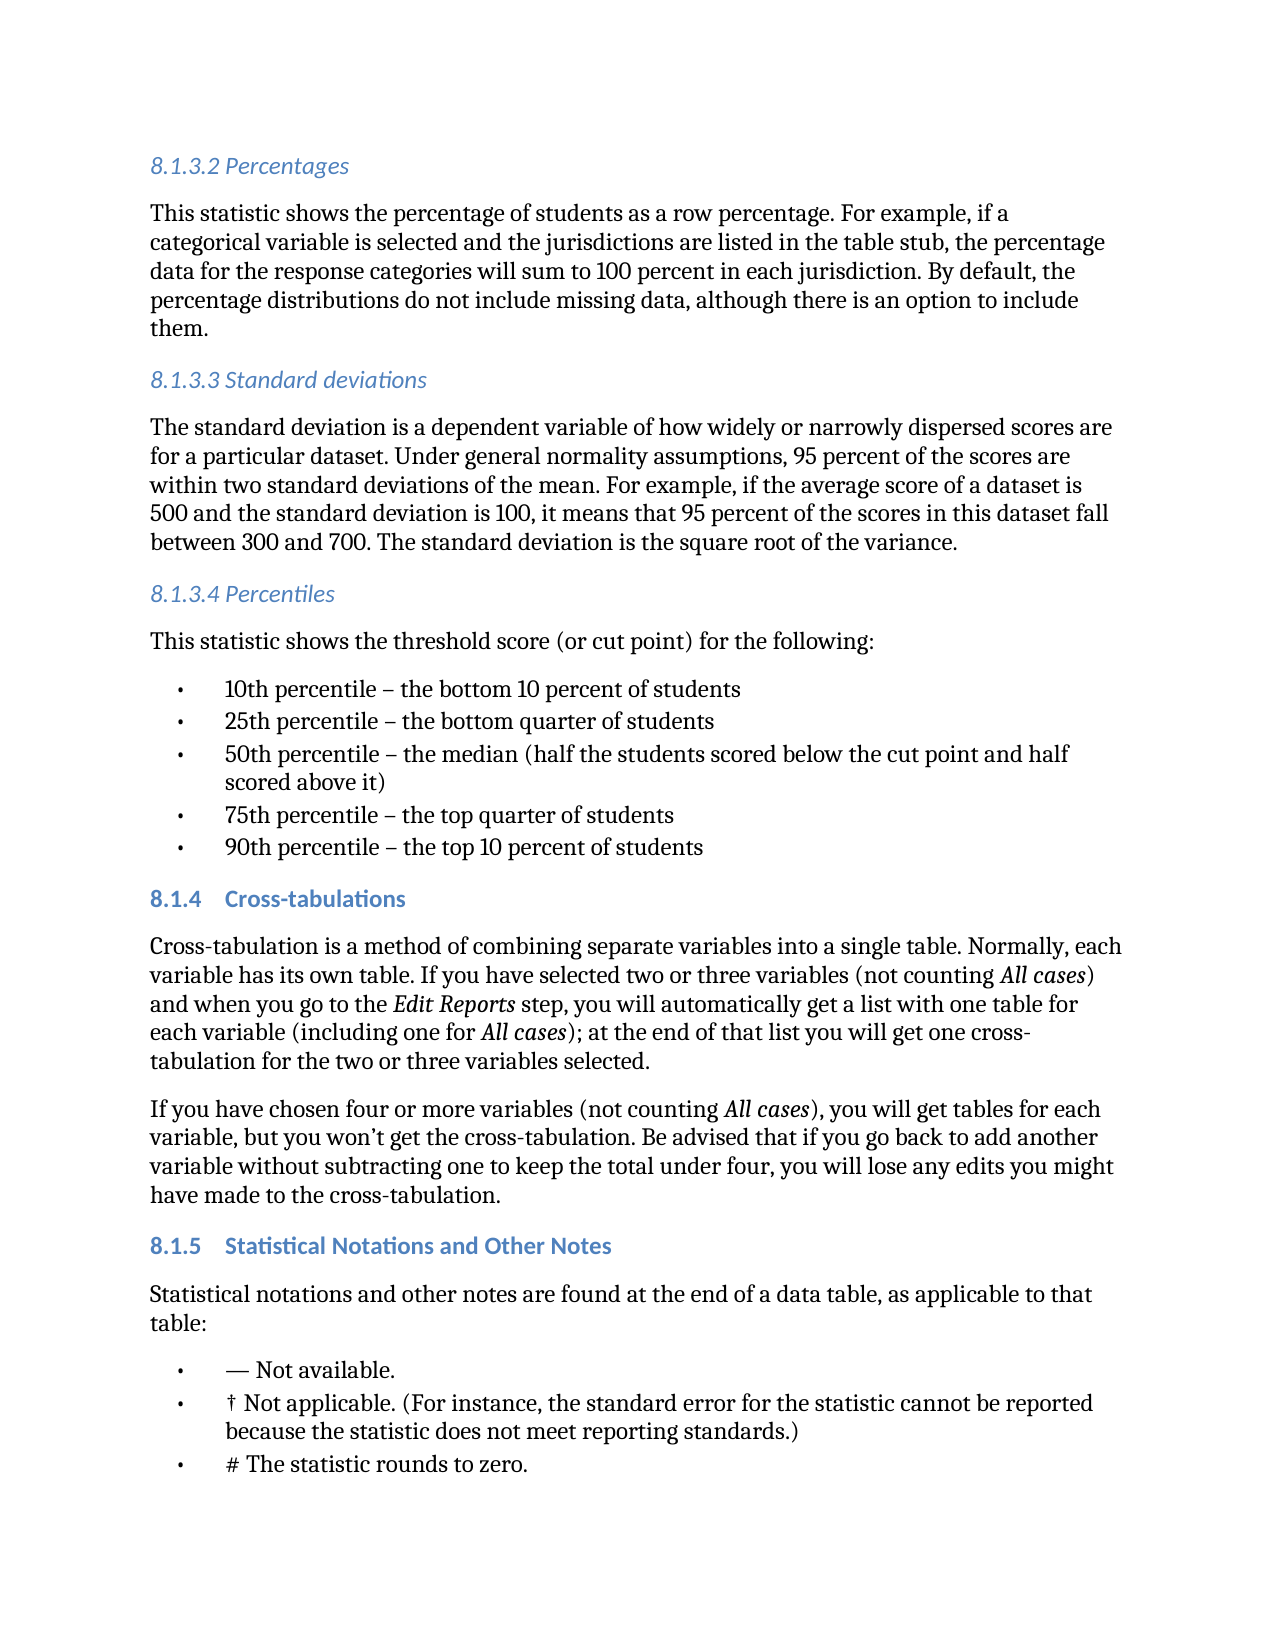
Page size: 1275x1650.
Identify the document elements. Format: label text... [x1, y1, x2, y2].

list 90th percentile – the top 10 percent of students [175, 833, 1125, 862]
list 50th percentile – the median (half the students scored below the cut point and half scored above it) [175, 739, 1125, 797]
list — Not available. [175, 1356, 1125, 1385]
text This statistic shows the percentage of students as a row percentage. For example, if a categorical variable is selected and the jurisdictions are listed in the table stub, the percentage data for the response categories will sum to 100 percent in each jurisdiction. By default, the percentage distributions do not include missing data, although there is an option to include them. [150, 199, 1125, 343]
text Cross-tabulation is a method of combining separate variables into a single table. Normally, each variable has its own table. If you have selected two or three variables (not counting All cases) and when you go to the Edit Reports step, you will automatically get a list with one table for each variable (including one for All cases); at the end of that list you will get one cross-tabulation for the two or three variables selected. [150, 932, 1125, 1076]
subtitle 8.1.4 Cross-tabulations [150, 883, 1125, 913]
list # The statistic rounds to zero. [175, 1450, 1125, 1478]
text The standard deviation is a dependent variable of how widely or narrowly dispersed scores are for a particular dataset. Under general normality assumptions, 95 percent of the scores are within two standard deviations of the mean. For example, if the average score of a dataset is 500 and the standard deviation is 100, it means that 95 percent of the scores in this dataset fall between 300 and 700. The standard deviation is the square root of the variance. [150, 413, 1125, 557]
subtitle 8.1.3.4 Percentiles [150, 578, 1125, 608]
subtitle 8.1.3.3 Standard deviations [150, 364, 1125, 394]
list 10th percentile – the bottom 10 percent of students [175, 674, 1125, 703]
text If you have chosen four or more variables (not counting All cases), you will get tables for each variable, but you won’t get the cross-tabulation. Be advised that if you go back to add another variable without subtracting one to keep the total under four, you will lose any edits you might have made to the cross-tabulation. [150, 1094, 1125, 1209]
subtitle 8.1.3.2 Percentages [150, 150, 1125, 181]
list 25th percentile – the bottom quarter of students [175, 707, 1125, 736]
text Statistical notations and other notes are found at the end of a data table, as applicable to that table: [150, 1280, 1125, 1337]
list † Not applicable. (For instance, the standard error for the statistic cannot be reported because the statistic does not meet reporting standards.) [175, 1388, 1125, 1446]
list 75th percentile – the top quarter of students [175, 801, 1125, 829]
text This statistic shows the threshold score (or cut point) for the following: [150, 627, 1125, 656]
subtitle 8.1.5 Statistical Notations and Other Notes [150, 1230, 1125, 1261]
